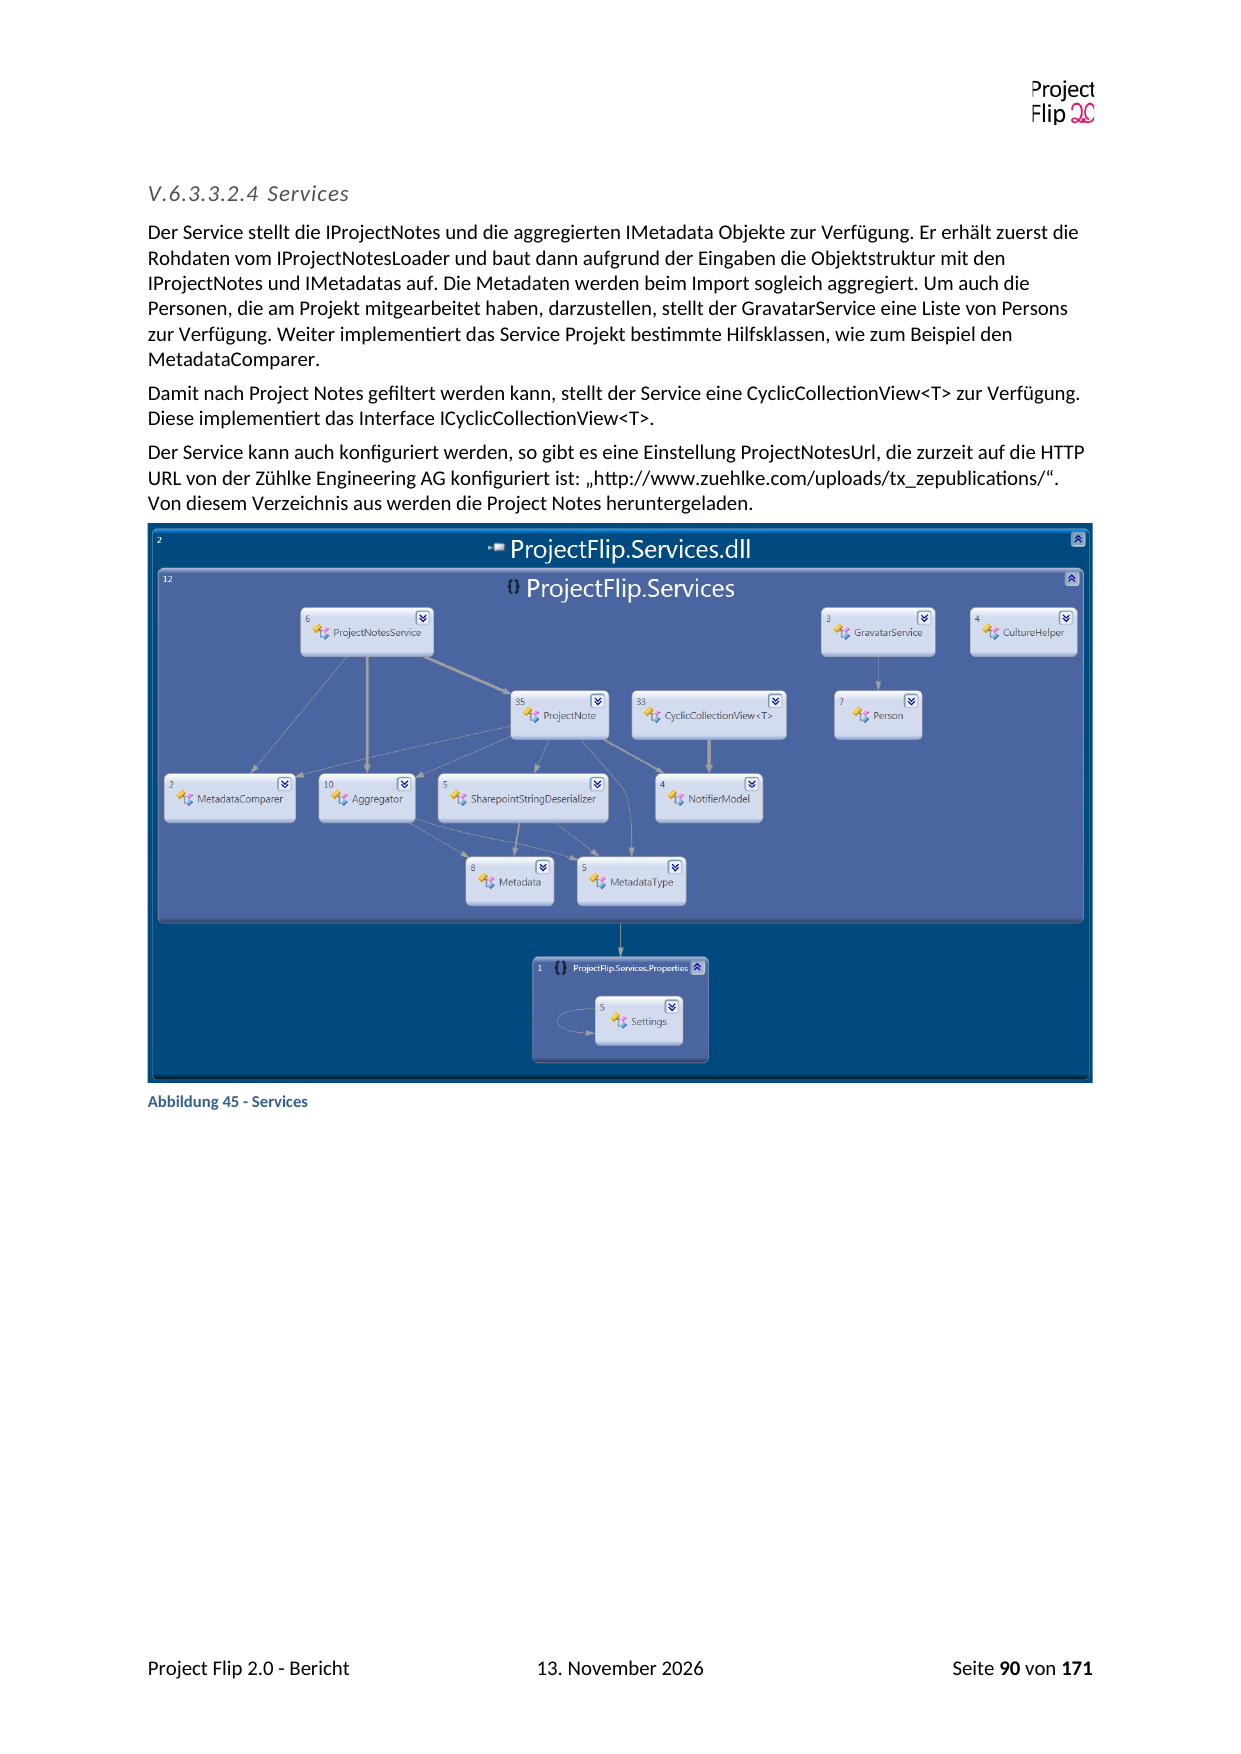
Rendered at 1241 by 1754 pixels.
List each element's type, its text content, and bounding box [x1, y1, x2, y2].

picture [147, 523, 1093, 1083]
text Der Service kann auch konfiguriert werden, so gibt es eine Einstellung ProjectNotesUrl, die zurzeit auf die HTTP URL von der Zühlke Engineering AG konfiguriert ist: „http://www.zuehlke.com/uploads/tx_zepublications/“. Von diesem Verzeichnis aus werden die Project Notes heruntergeladen. [148, 439, 1093, 516]
text Der Service stellt die IProjectNotes und die aggregierten IMetadata Objekte zur Verfügung. Er erhält zuerst die Rohdaten vom IProjectNotesLoader und baut dann aufgrund der Eingaben die Objektstruktur mit den IProjectNotes und IMetadatas auf. Die Metadaten werden beim Import sogleich aggregiert. Um auch die Personen, die am Projekt mitgearbeitet haben, darzustellen, stellt der GravatarService eine Liste von Persons zur Verfügung. Weiter implementiert das Service Projekt bestimmte Hilfsklassen, wie zum Beispiel den MetadataComparer. [148, 219, 1093, 372]
picture [1081, 79, 1097, 124]
text Abbildung - Services [148, 1091, 1093, 1111]
subtitle Services [148, 179, 1093, 207]
text Damit nach Project Notes gefiltert werden kann, stellt der Service eine CyclicCollectionView<T> zur Verfügung. Diese implementiert das Interface ICyclicCollectionView<T>. [148, 380, 1093, 431]
